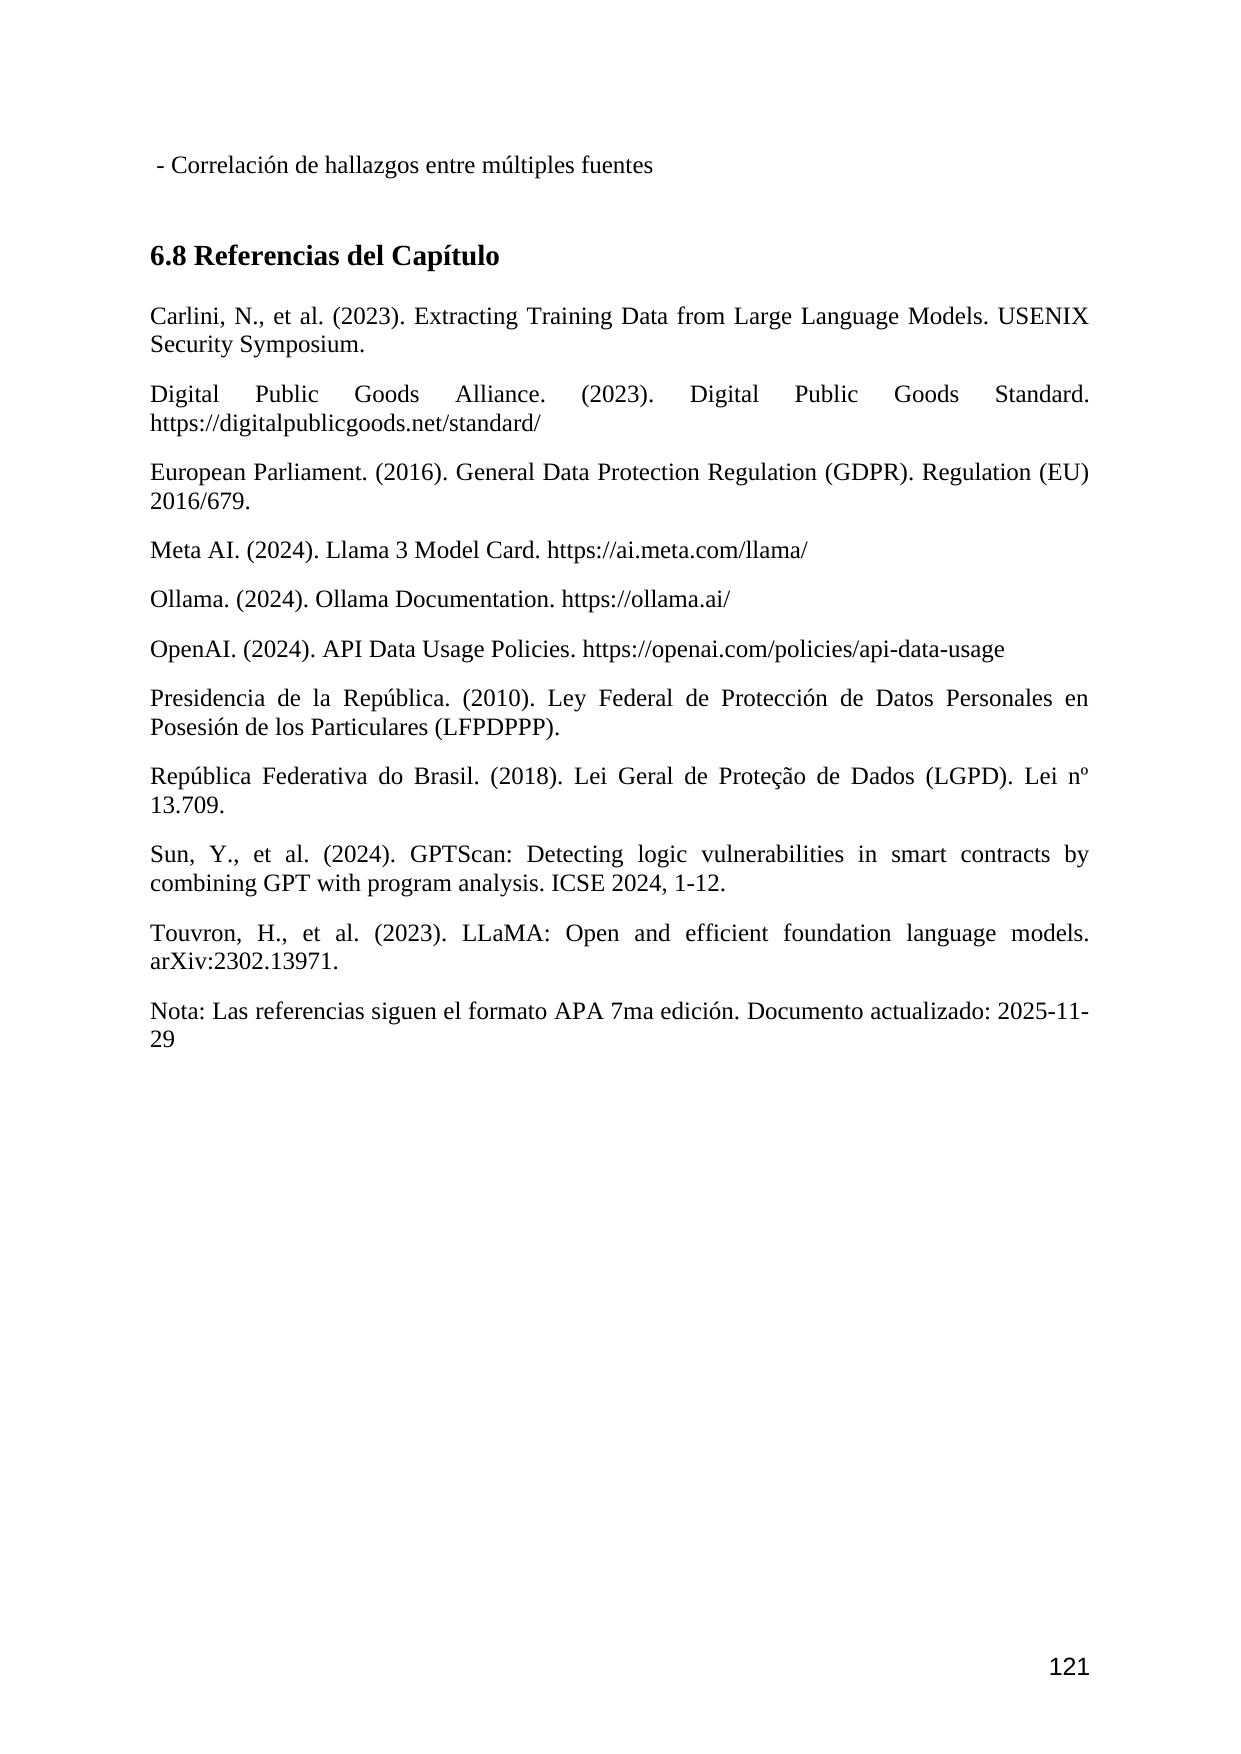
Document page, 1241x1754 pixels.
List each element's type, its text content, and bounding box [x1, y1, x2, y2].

text Presidencia de la República. (2010). Ley Federal de Protección de Datos Personales en Posesión de los Particulares (LFPDPPP). [150, 683, 1090, 741]
subtitle 6.8 Referencias del Capítulo [150, 238, 1090, 271]
text República Federativa do Brasil. (2018). Lei Geral de Proteção de Dados (LGPD). Lei nº 13.709. [150, 761, 1090, 819]
text Sun, Y., et al. (2024). GPTScan: Detecting logic vulnerabilities in smart contracts by combining GPT with program analysis. ICSE 2024, 1-12. [150, 839, 1090, 897]
text OpenAI. (2024). API Data Usage Policies. https://openai.com/policies/api-data-usage [150, 634, 1090, 663]
text Nota: Las referencias siguen el formato APA 7ma edición. Documento actualizado: 2025-11-29 [150, 996, 1090, 1053]
text Meta AI. (2024). Llama 3 Model Card. https://ai.meta.com/llama/ [150, 535, 1090, 564]
text Ollama. (2024). Ollama Documentation. https://ollama.ai/ [150, 584, 1090, 613]
text Digital Public Goods Alliance. (2023). Digital Public Goods Standard. https://digitalpublicgoods.net/standard/ [150, 379, 1090, 436]
text Carlini, N., et al. (2023). Extracting Training Data from Large Language Models. USENIX Security Symposium. [150, 301, 1090, 358]
text European Parliament. (2016). General Data Protection Regulation (GDPR). Regulation (EU) 2016/679. [150, 457, 1090, 514]
text - Correlación de hallazgos entre múltiples fuentes [150, 150, 1090, 179]
text Touvron, H., et al. (2023). LLaMA: Open and efficient foundation language models. arXiv:2302.13971. [150, 918, 1090, 975]
